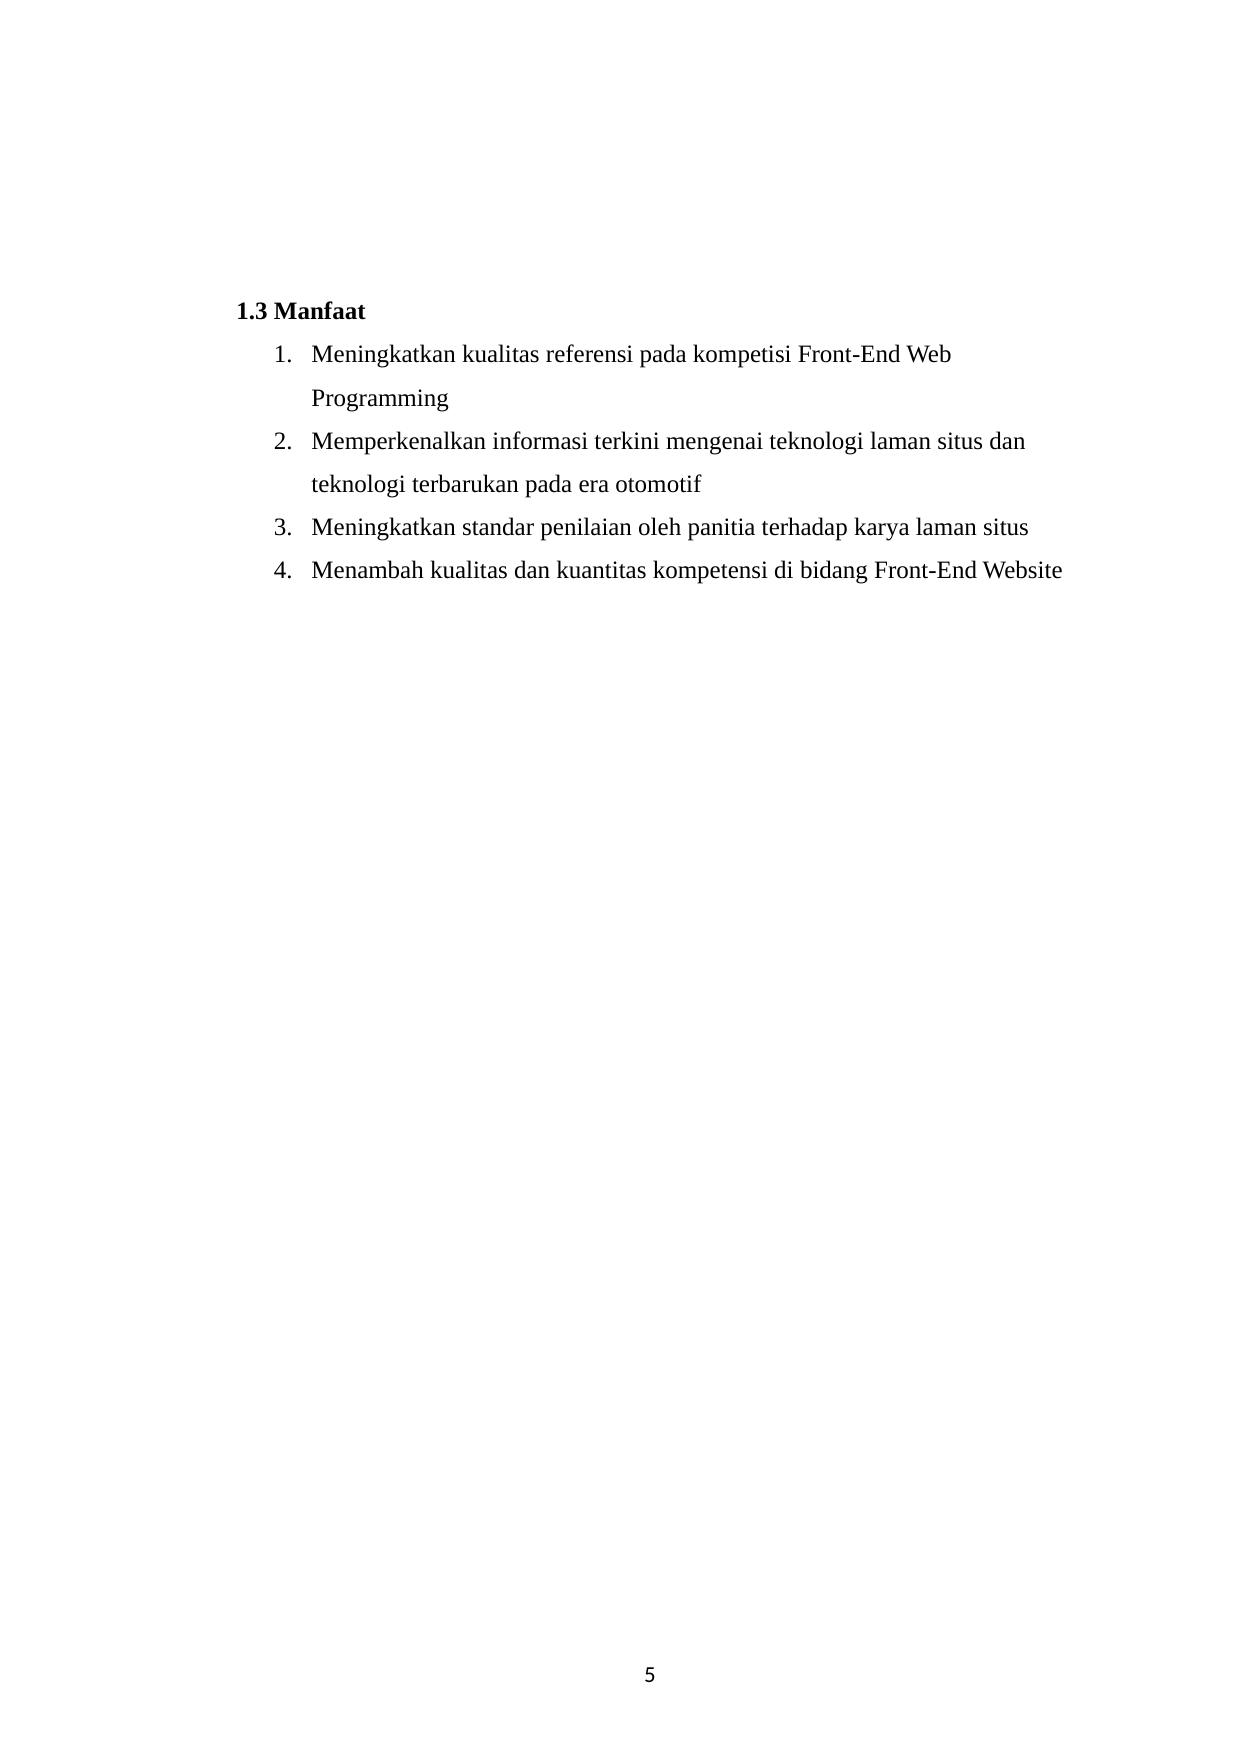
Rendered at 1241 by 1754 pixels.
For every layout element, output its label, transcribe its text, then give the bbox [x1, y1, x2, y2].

subtitle 1.3 Manfaat [236, 296, 1063, 325]
list Memperkenalkan informasi terkini mengenai teknologi laman situs dan teknologi terbarukan pada era otomotif [274, 426, 1063, 498]
list Meningkatkan kualitas referensi pada kompetisi Front-End Web Programming [274, 339, 1063, 411]
list Meningkatkan standar penilaian oleh panitia terhadap karya laman situs [274, 512, 1063, 541]
list Menambah kualitas dan kuantitas kompetensi di bidang Front-End Website [274, 555, 1063, 584]
